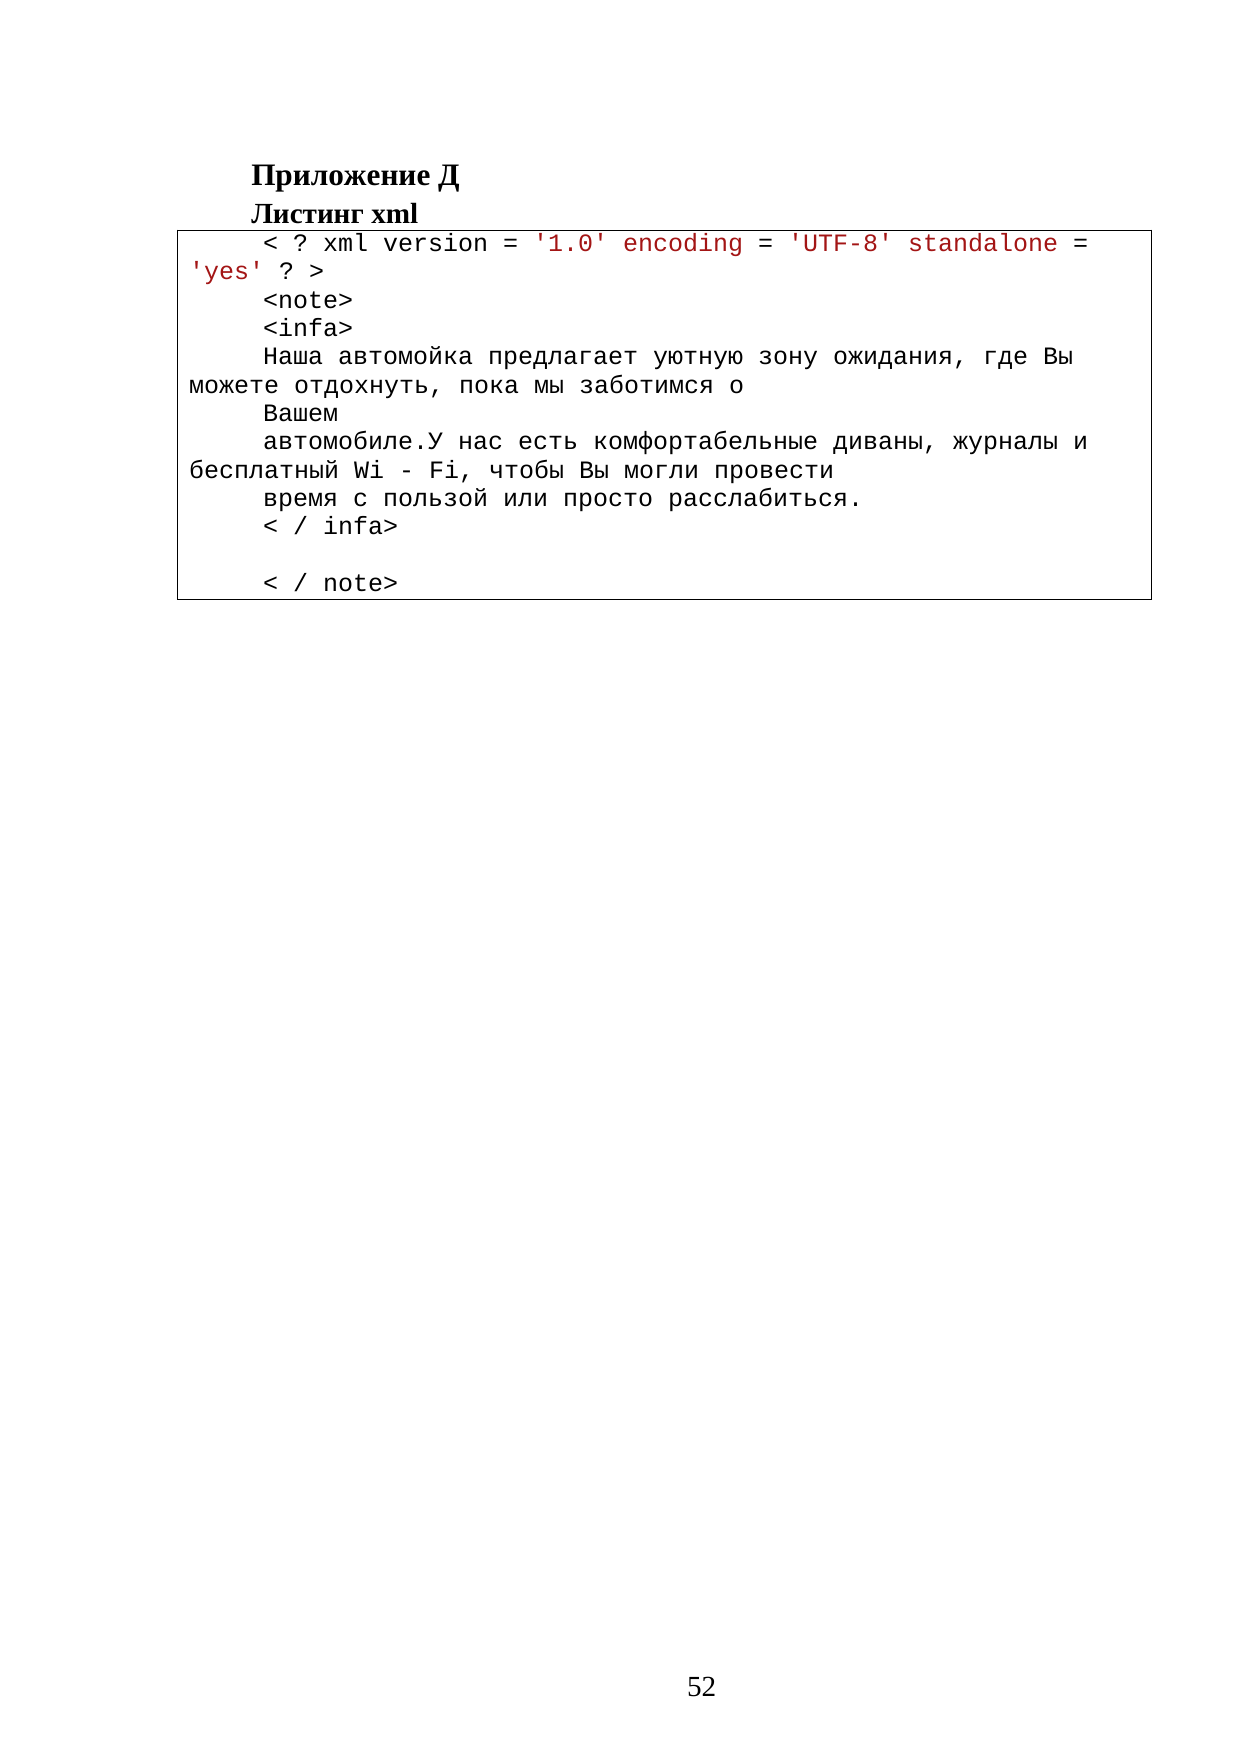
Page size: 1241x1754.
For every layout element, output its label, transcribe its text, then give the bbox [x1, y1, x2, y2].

subtitle Листинг xml [177, 196, 1152, 229]
table_header < ? xml version = '1.0' encoding = 'UTF-8' standalone = 'yes' ? > <note> <infa> Наша автомойка предлагает уютную зону ожидания, где Вы можете отдохнуть, пока мы заботимся о Вашем автомобиле.У нас есть комфортабельные диваны, журналы и бесплатный Wi - Fi, чтобы Вы могли провести время с пользой или просто расслабиться. < / infa> < / note> [178, 231, 1151, 599]
subtitle Приложение Д [177, 156, 1152, 192]
